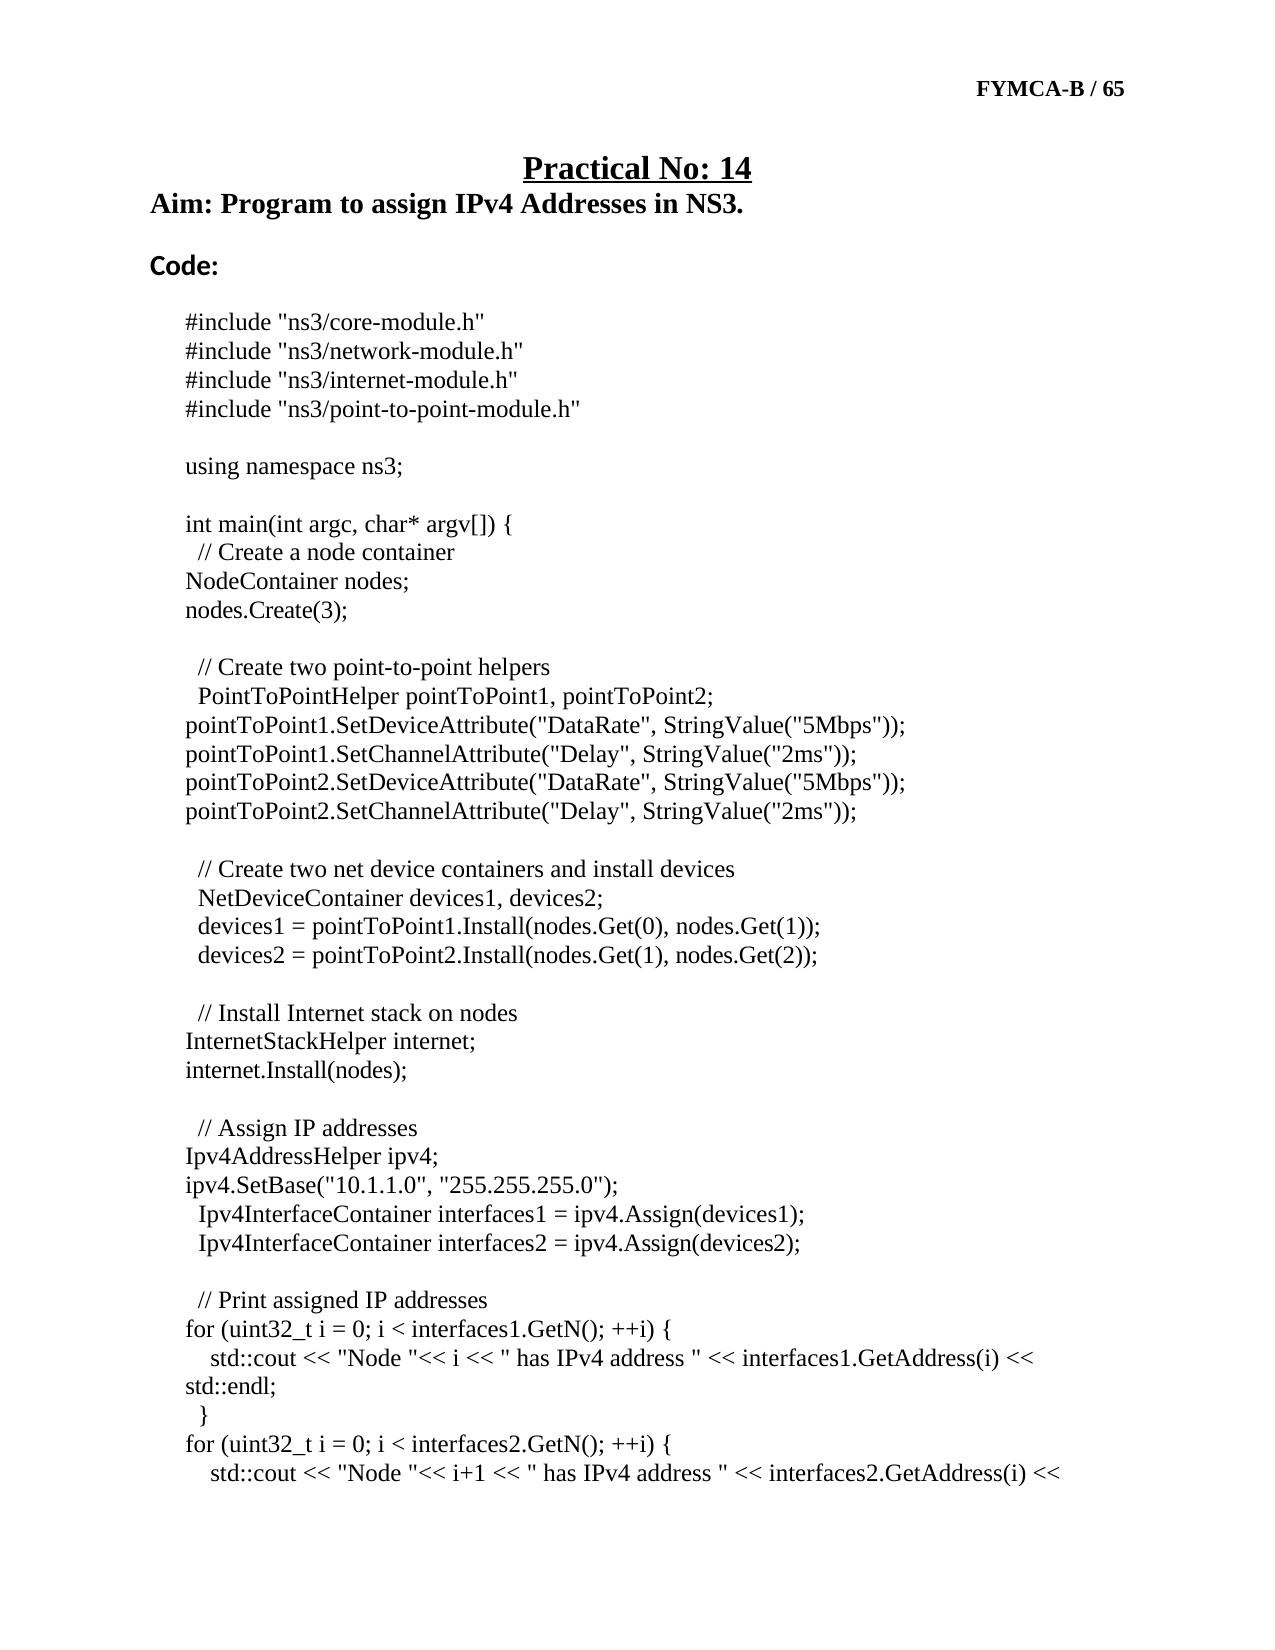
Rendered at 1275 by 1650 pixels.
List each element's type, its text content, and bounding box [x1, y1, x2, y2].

text // Install Internet stack on nodes InternetStackHelper internet; internet.Install(nodes); [185, 998, 590, 1084]
subtitle Aim: Program to assign IPv4 Addresses in NS3. [150, 187, 1104, 220]
text pointToPoint1.SetDeviceAttribute("DataRate", StringValue("5Mbps")); pointToPoint1.SetChannelAttribute("Delay", StringValue("2ms")); pointToPoint2.SetDeviceAttribute("DataRate", StringValue("5Mbps")); pointToPoint2.SetChannelAttribute("Delay", StringValue("2ms")); [185, 710, 906, 825]
text #include "ns3/core-module.h" #include "ns3/network-module.h" #include "ns3/internet-module.h" [185, 307, 524, 394]
text std::cout << "Node "<< i+1 << " has IPv4 address " << interfaces2.GetAddress(i) << [210, 1458, 1104, 1486]
text // Create two net device containers and install devices NetDeviceContainer devices1, devices2; [198, 854, 906, 911]
text // Print assigned IP addresses [198, 1285, 1104, 1314]
text } [198, 1400, 1104, 1429]
text // Create a node container NodeContainer nodes; nodes.Create(3); [185, 537, 489, 624]
subtitle Practical No: 14 [171, 149, 1104, 187]
text for (uint32_t i = 0; i < interfaces2.GetN(); ++i) { [185, 1429, 1104, 1458]
text for (uint32_t i = 0; i < interfaces1.GetN(); ++i) { [185, 1314, 1104, 1343]
text Ipv4InterfaceContainer interfaces1 = ipv4.Assign(devices1); Ipv4InterfaceContainer interfaces2 = ipv4.Assign(devices2); [198, 1199, 989, 1256]
text devices1 = pointToPoint1.Install(nodes.Get(0), nodes.Get(1)); devices2 = pointToPoint2.Install(nodes.Get(1), nodes.Get(2)); [198, 911, 902, 969]
text Code: [150, 247, 1104, 282]
text std::cout << "Node "<< i << " has IPv4 address " << interfaces1.GetAddress(i) << std::endl; [185, 1343, 1104, 1400]
text int main(int argc, char* argv[]) { [185, 509, 1104, 537]
text // Assign IP addresses Ipv4AddressHelper ipv4; ipv4.SetBase("10.1.1.0", "255.255.255.0"); [185, 1113, 618, 1199]
text // Create two point-to-point helpers PointToPointHelper pointToPoint1, pointToPoint2; [198, 652, 724, 710]
text #include "ns3/point-to-point-module.h" using namespace ns3; [185, 394, 581, 480]
